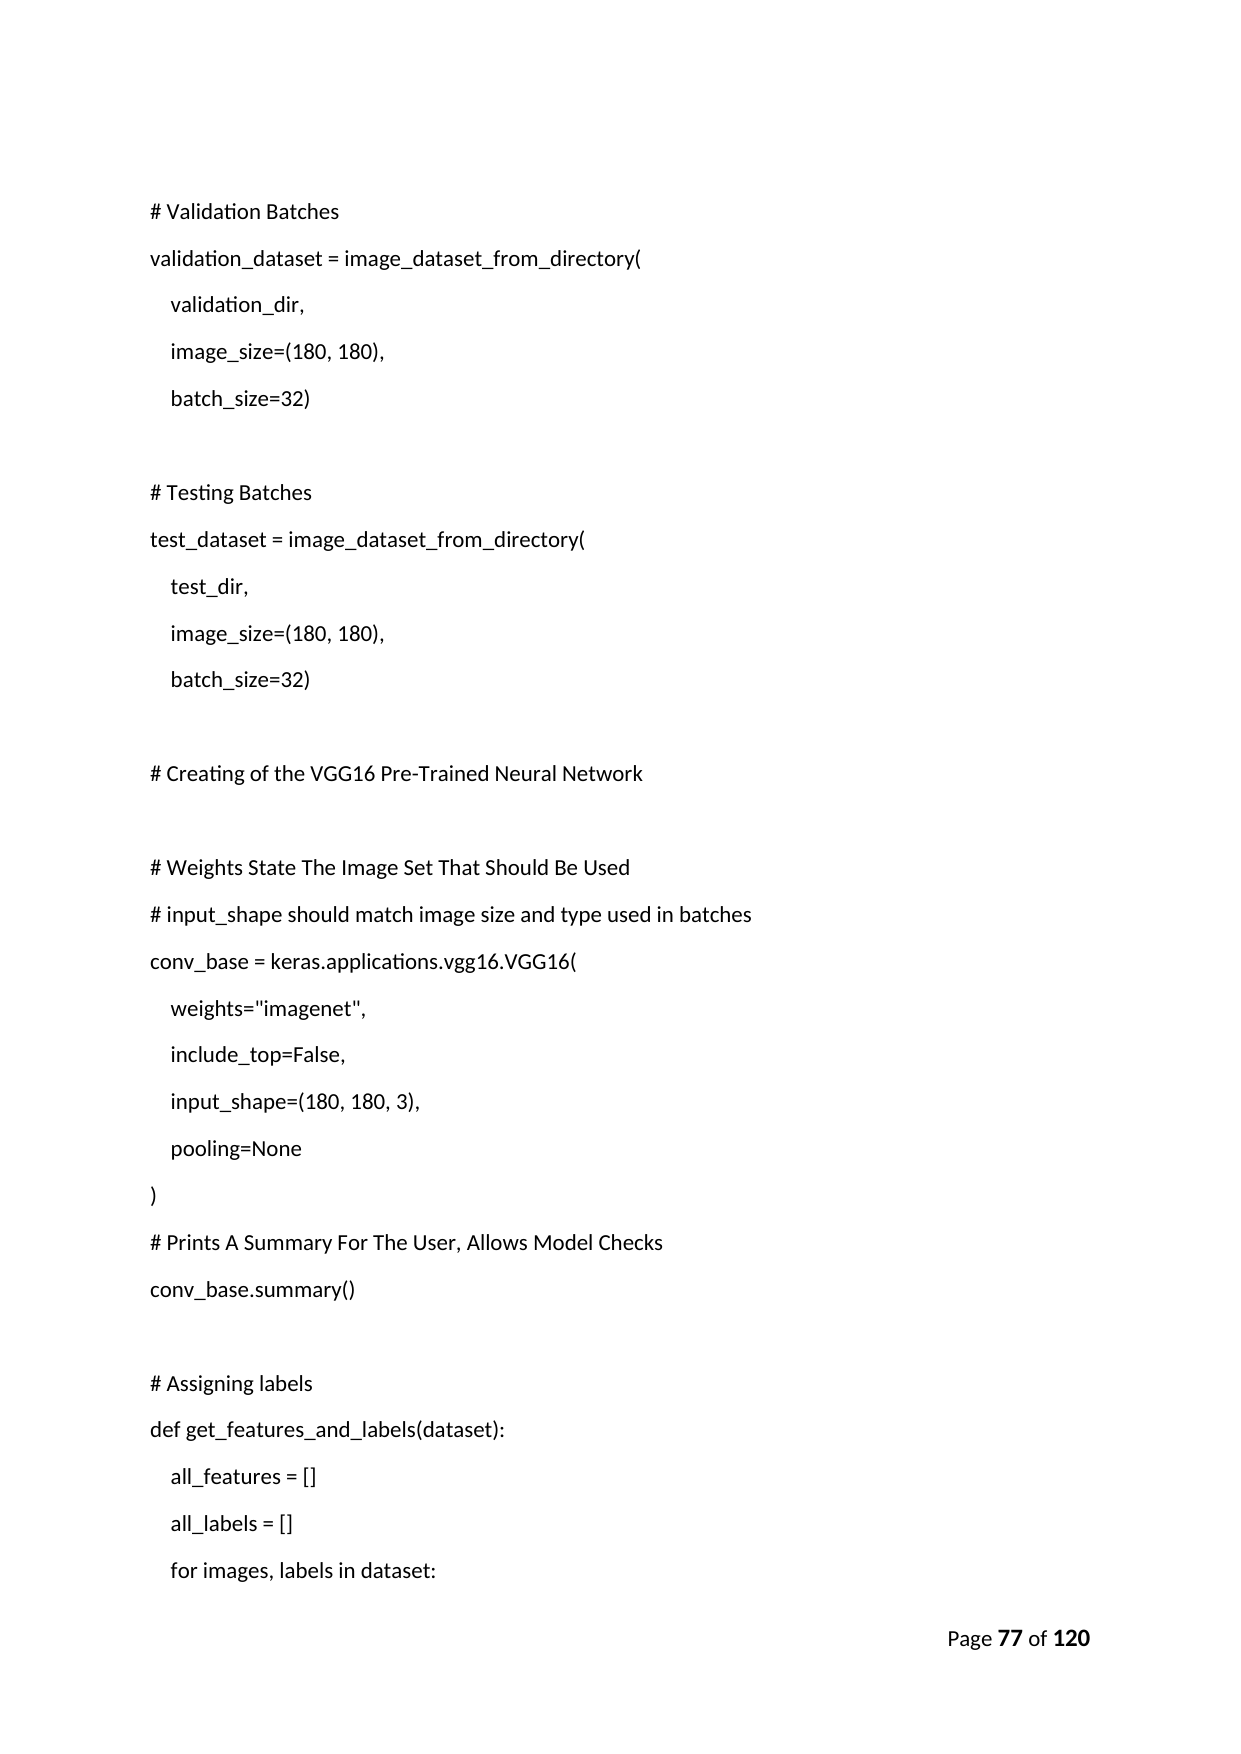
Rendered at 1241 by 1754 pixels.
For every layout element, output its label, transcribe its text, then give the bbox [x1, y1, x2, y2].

text test_dir, [150, 572, 1090, 600]
text conv_base = keras.applications.vgg16.VGG16( [150, 947, 1090, 975]
text batch_size=32) [150, 666, 1090, 694]
text image_size=(180, 180), [150, 337, 1090, 366]
text # Validation Batches [150, 197, 1090, 225]
text input_shape=(180, 180, 3), [150, 1087, 1090, 1116]
text for images, labels in dataset: [150, 1556, 1090, 1584]
text test_dataset = image_dataset_from_directory( [150, 525, 1090, 553]
text validation_dataset = image_dataset_from_directory( [150, 244, 1090, 272]
text # input_shape should match image size and type used in batches [150, 900, 1090, 928]
text # Weights State The Image Set That Should Be Used [150, 853, 1090, 881]
text # Creating of the VGG16 Pre-Trained Neural Network [150, 759, 1090, 787]
text image_size=(180, 180), [150, 619, 1090, 647]
text batch_size=32) [150, 384, 1090, 412]
text # Assigning labels [150, 1369, 1090, 1397]
text all_labels = [] [150, 1509, 1090, 1537]
text validation_dir, [150, 291, 1090, 319]
text conv_base.summary() [150, 1275, 1090, 1303]
text all_features = [] [150, 1462, 1090, 1491]
text pooling=None [150, 1134, 1090, 1162]
text def get_features_and_labels(dataset): [150, 1416, 1090, 1444]
text # Testing Batches [150, 478, 1090, 506]
text # Prints A Summary For The User, Allows Model Checks [150, 1228, 1090, 1256]
text weights="imagenet", [150, 994, 1090, 1022]
text include_top=False, [150, 1041, 1090, 1069]
text ) [150, 1181, 1090, 1209]
